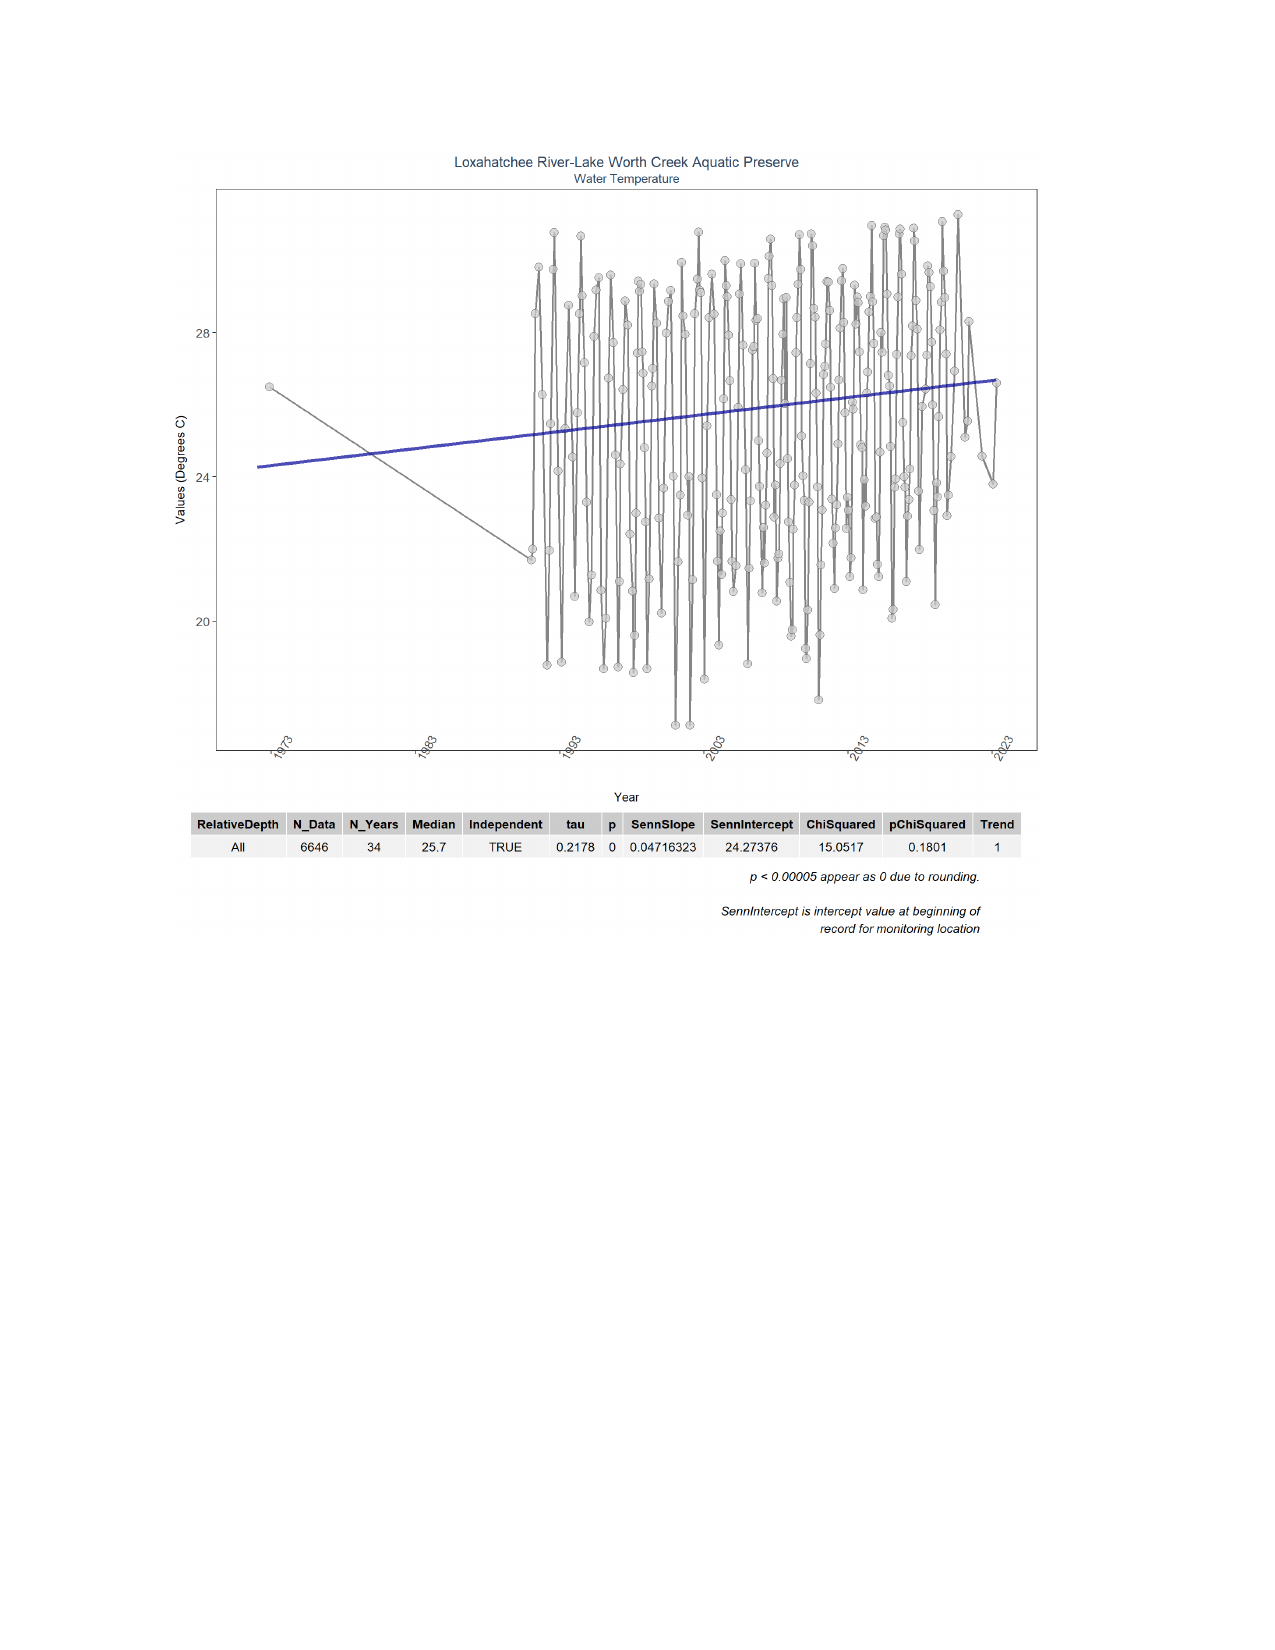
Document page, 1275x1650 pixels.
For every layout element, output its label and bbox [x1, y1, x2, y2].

picture [168, 150, 1044, 938]
